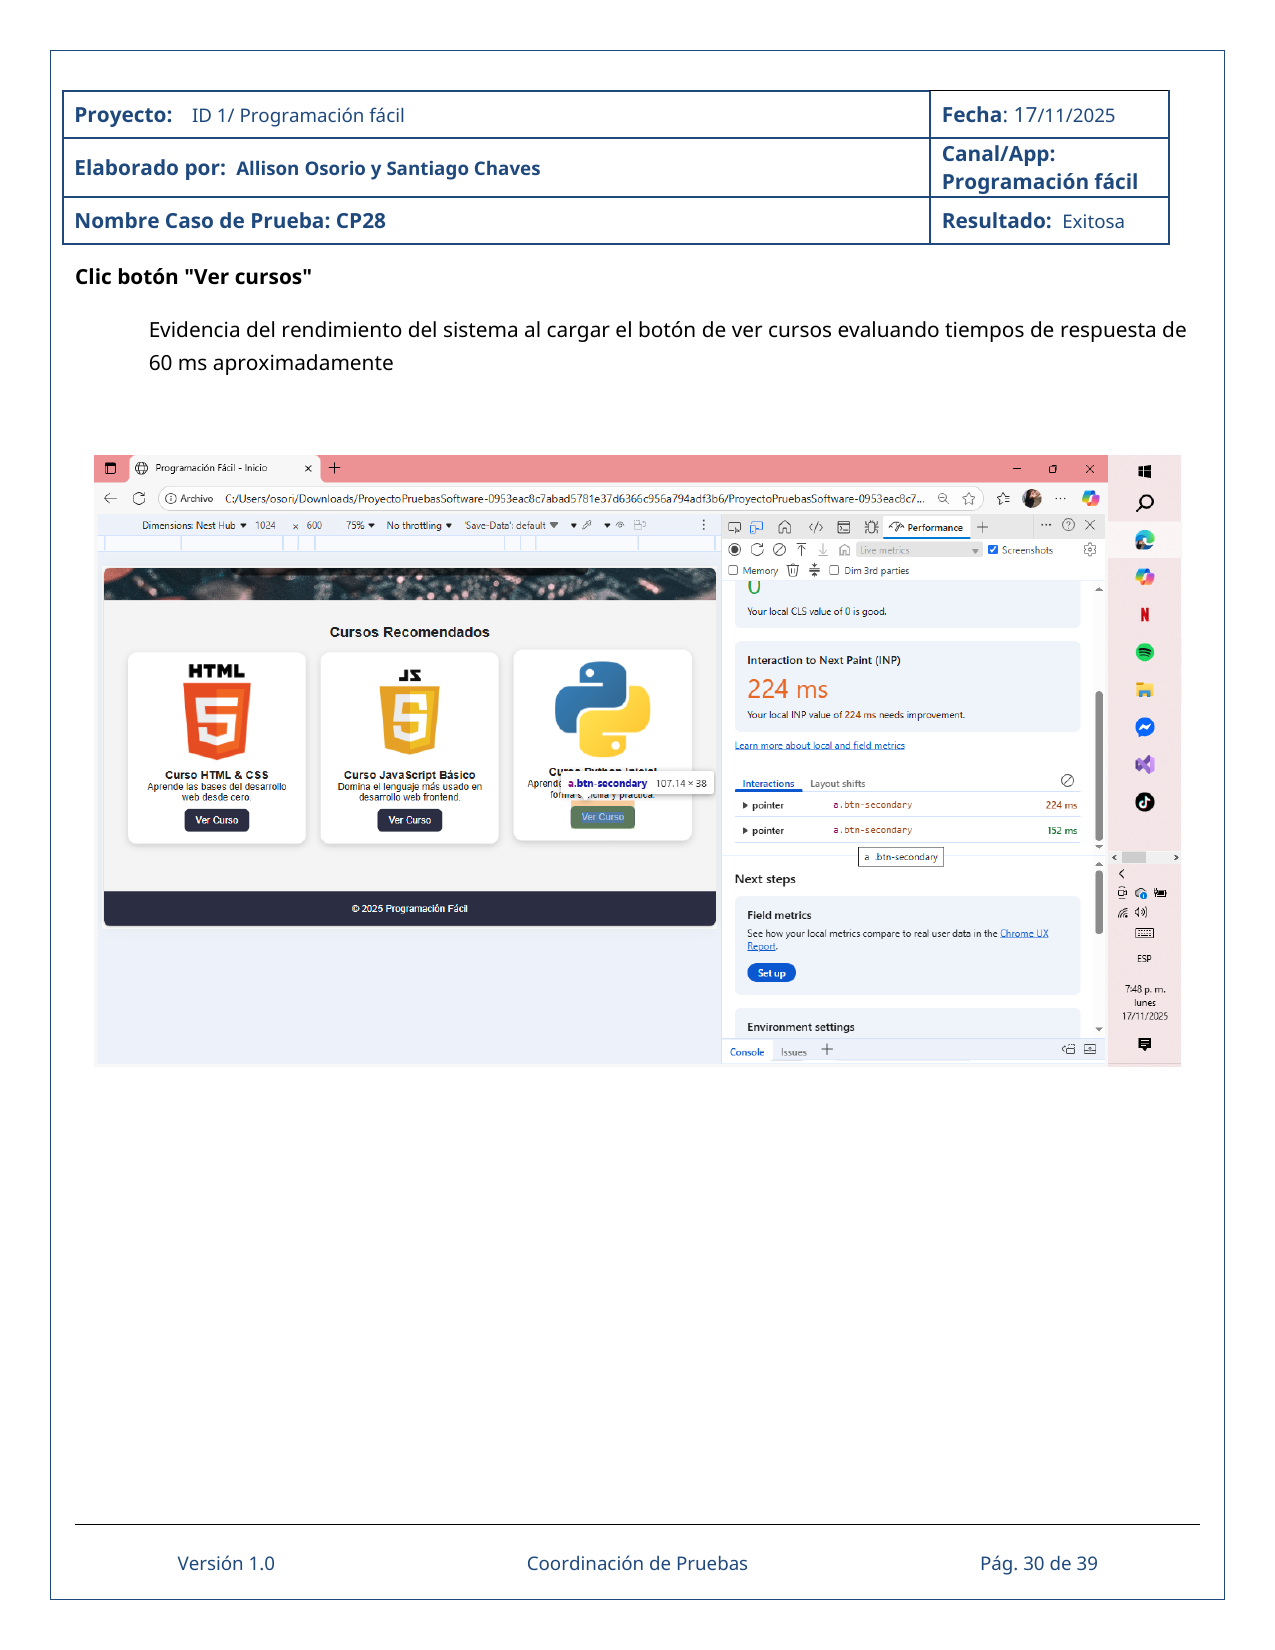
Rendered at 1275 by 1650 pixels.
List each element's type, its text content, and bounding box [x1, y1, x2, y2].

table_cell Resultado: Exitosa [931, 198, 1168, 243]
text Evidencia del rendimiento del sistema al cargar el botón de ver cursos evaluando tiempos de respuesta de 60 ms aproximadamente [148, 316, 1200, 377]
text Clic botón "Ver cursos" [75, 151, 1200, 291]
table_cell Canal/App: Programación fácil [931, 139, 1168, 196]
table_header Proyecto: ID 1/ Programación fácil [64, 92, 929, 137]
table_header Fecha: 17/11/2025 [931, 91, 1168, 137]
table_cell Nombre Caso de Prueba: CP28 [64, 198, 929, 243]
picture [94, 455, 1182, 1067]
table_cell Elaborado por: Allison Osorio y Santiago Chaves [64, 139, 929, 196]
